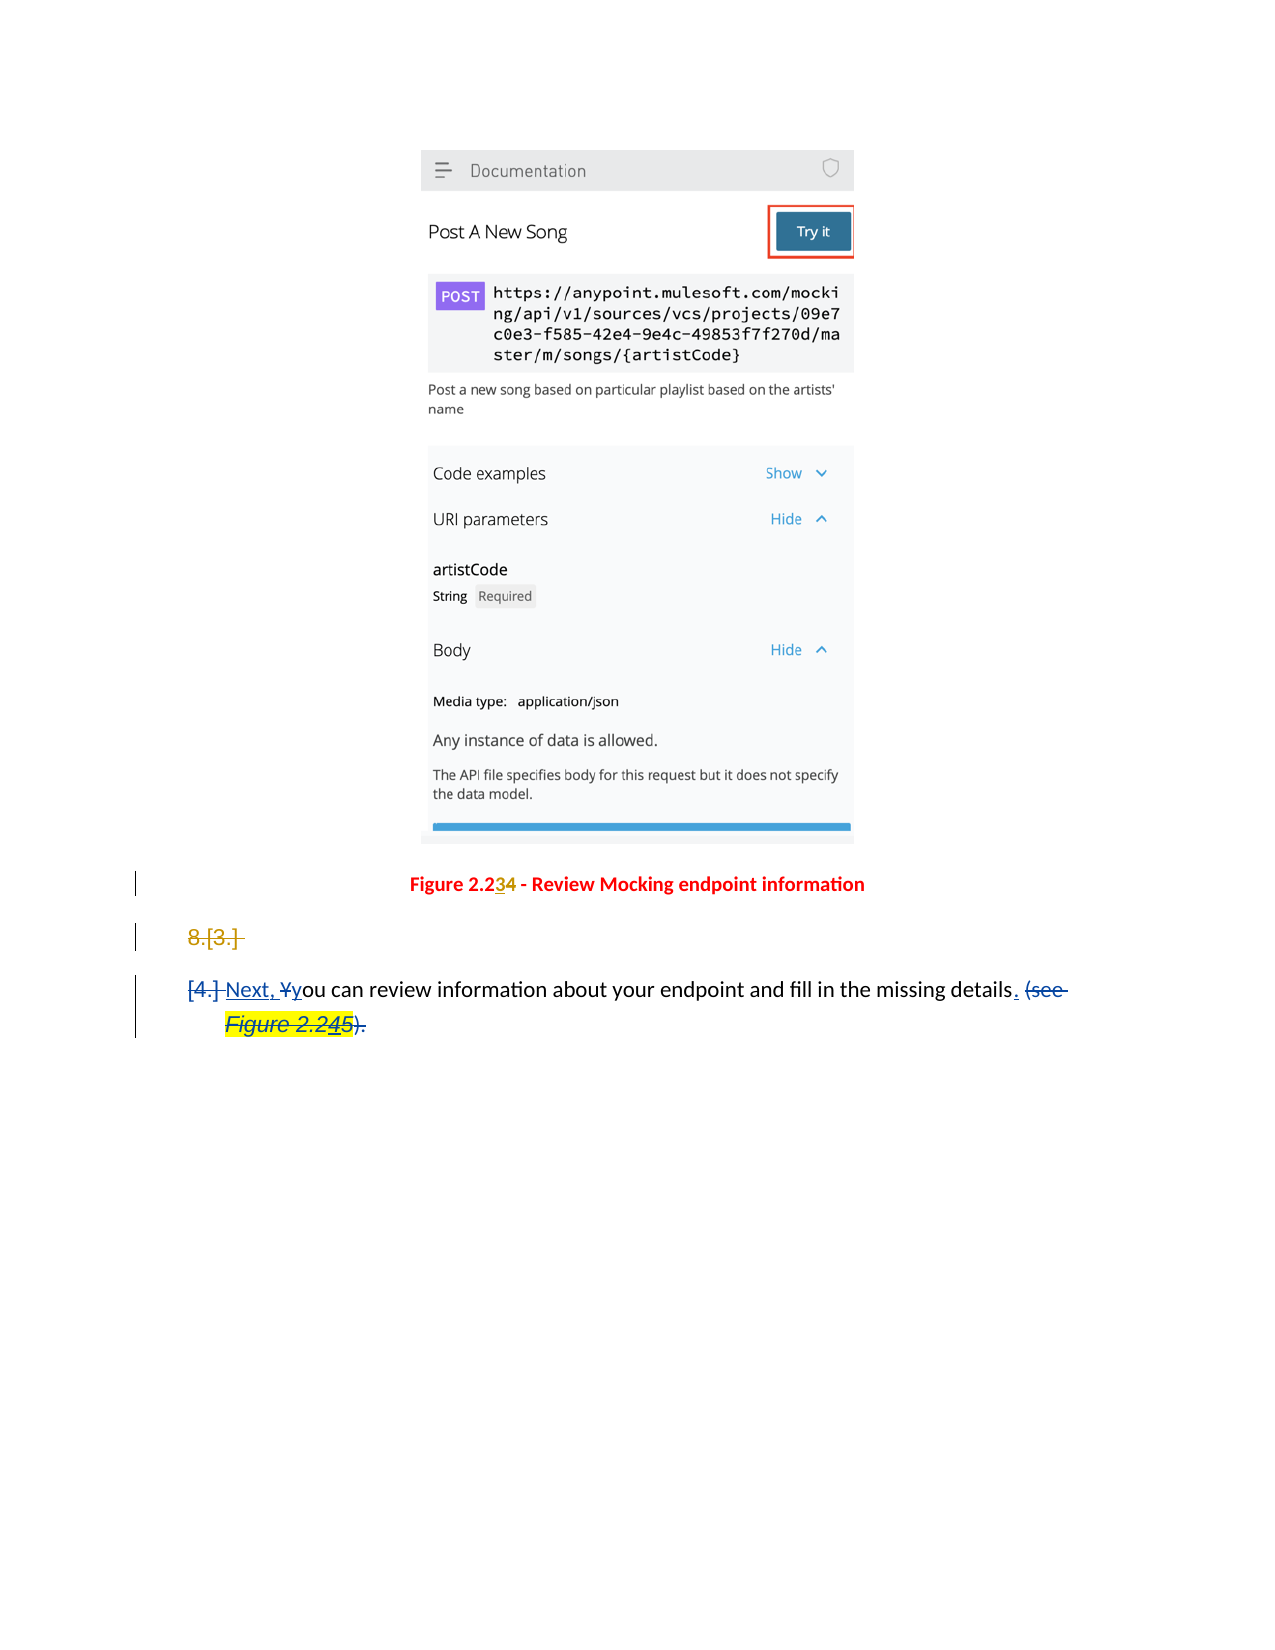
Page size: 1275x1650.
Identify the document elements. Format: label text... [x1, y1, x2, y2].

picture [421, 150, 854, 844]
text Figure 2.2 - Review Mocking endpoint information [150, 871, 1125, 896]
text ou can review information about your endpoint and fill in the missing details [187, 975, 1125, 1038]
